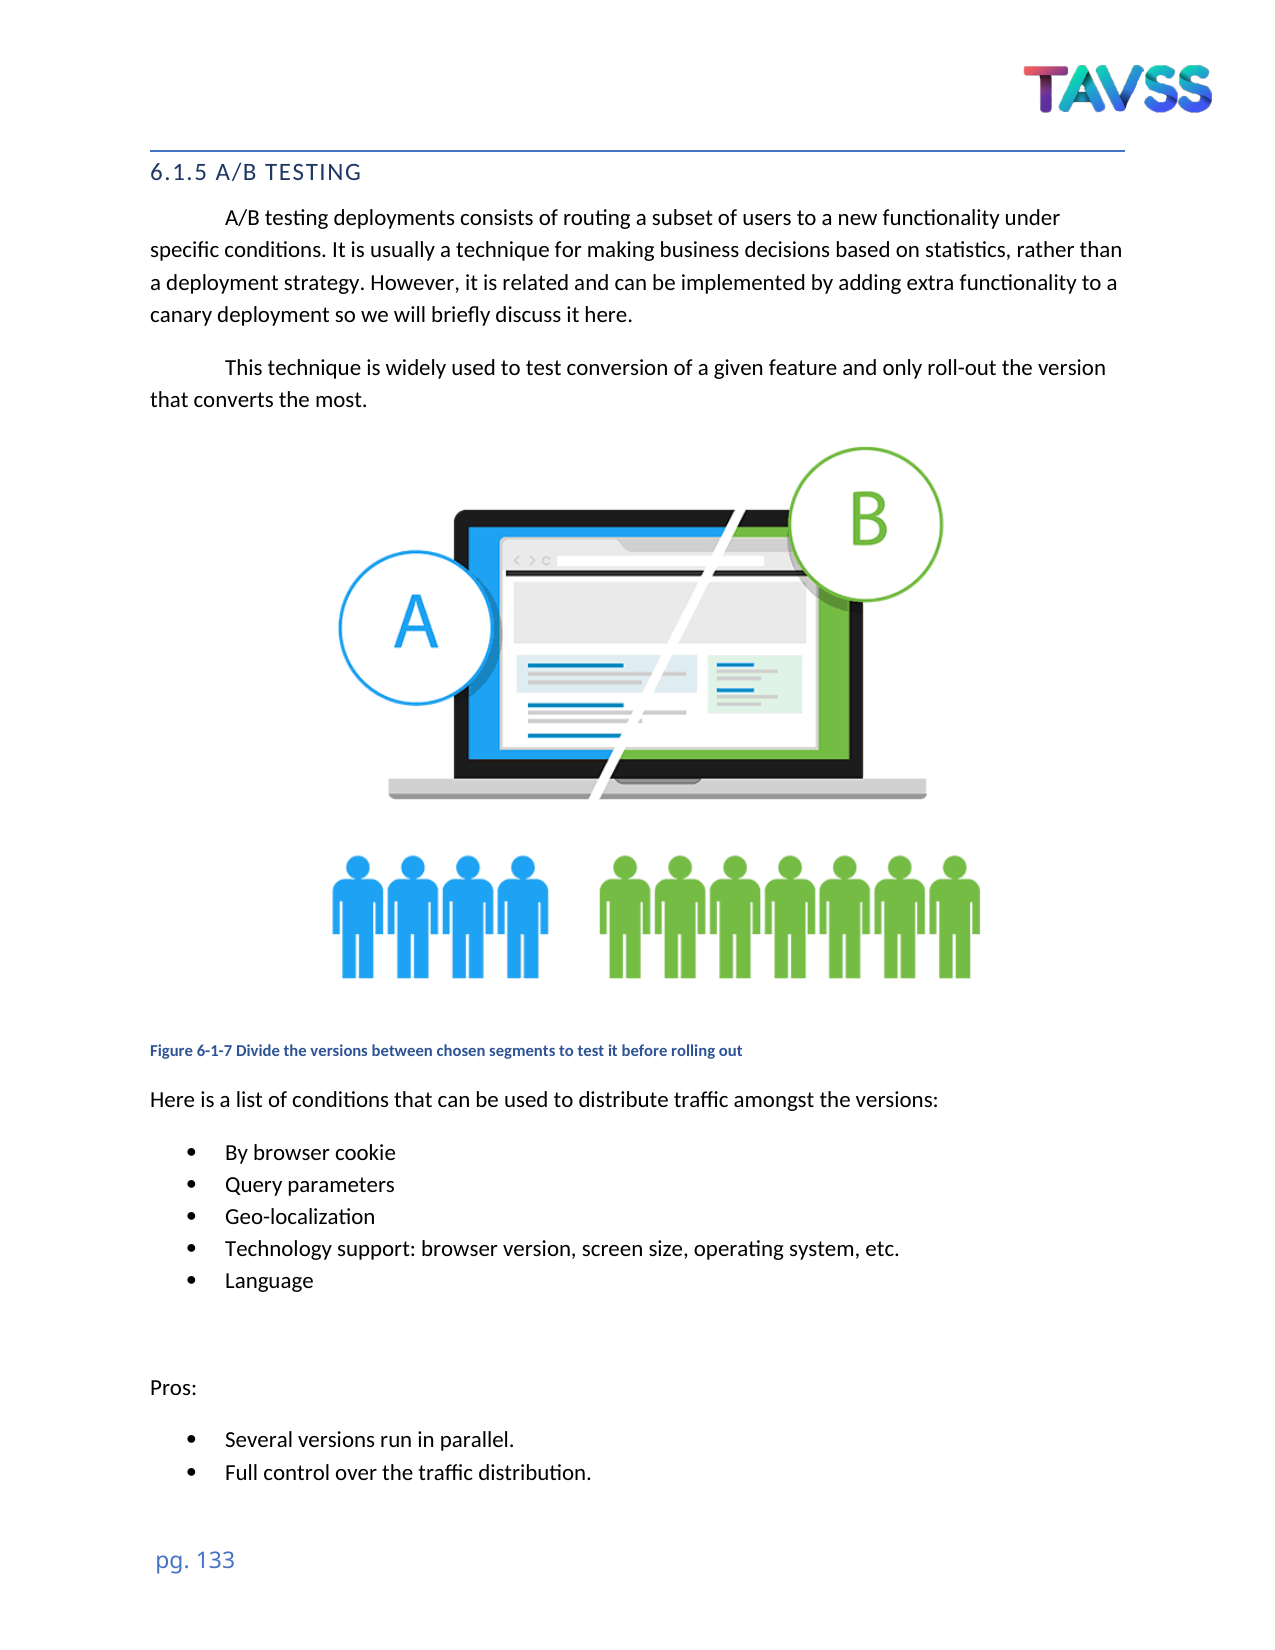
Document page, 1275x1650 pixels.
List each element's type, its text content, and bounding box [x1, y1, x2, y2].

list By browser cookie [187, 1138, 1125, 1166]
picture [150, 438, 1125, 1016]
list Full control over the traffic distribution. [187, 1458, 1125, 1486]
text Pros: [150, 1373, 1125, 1401]
text This technique is widely used to test conversion of a given feature and only roll-out the version that converts the most. [150, 353, 1125, 413]
list Language [187, 1267, 1125, 1294]
list Geo-localization [187, 1202, 1125, 1230]
subtitle 6.1.5 A/B testing [150, 152, 1125, 186]
list Technology support: browser version, screen size, operating system, etc. [187, 1234, 1125, 1262]
list Query parameters [187, 1170, 1125, 1198]
text A/B testing deployments consists of routing a subset of users to a new functionality under specific conditions. It is usually a technique for making business decisions based on statistics, rather than a deployment strategy. However, it is related and can be implemented by adding extra functionality to a canary deployment so we will briefly discuss it here. [150, 203, 1125, 328]
list Several versions run in parallel. [187, 1426, 1125, 1454]
picture [1002, 41, 1236, 135]
text Here is a list of conditions that can be used to distribute traffic amongst the versions: [150, 1085, 1125, 1113]
text Figure 6-1-7 Divide the versions between chosen segments to test it before rolling out [150, 1041, 1125, 1061]
